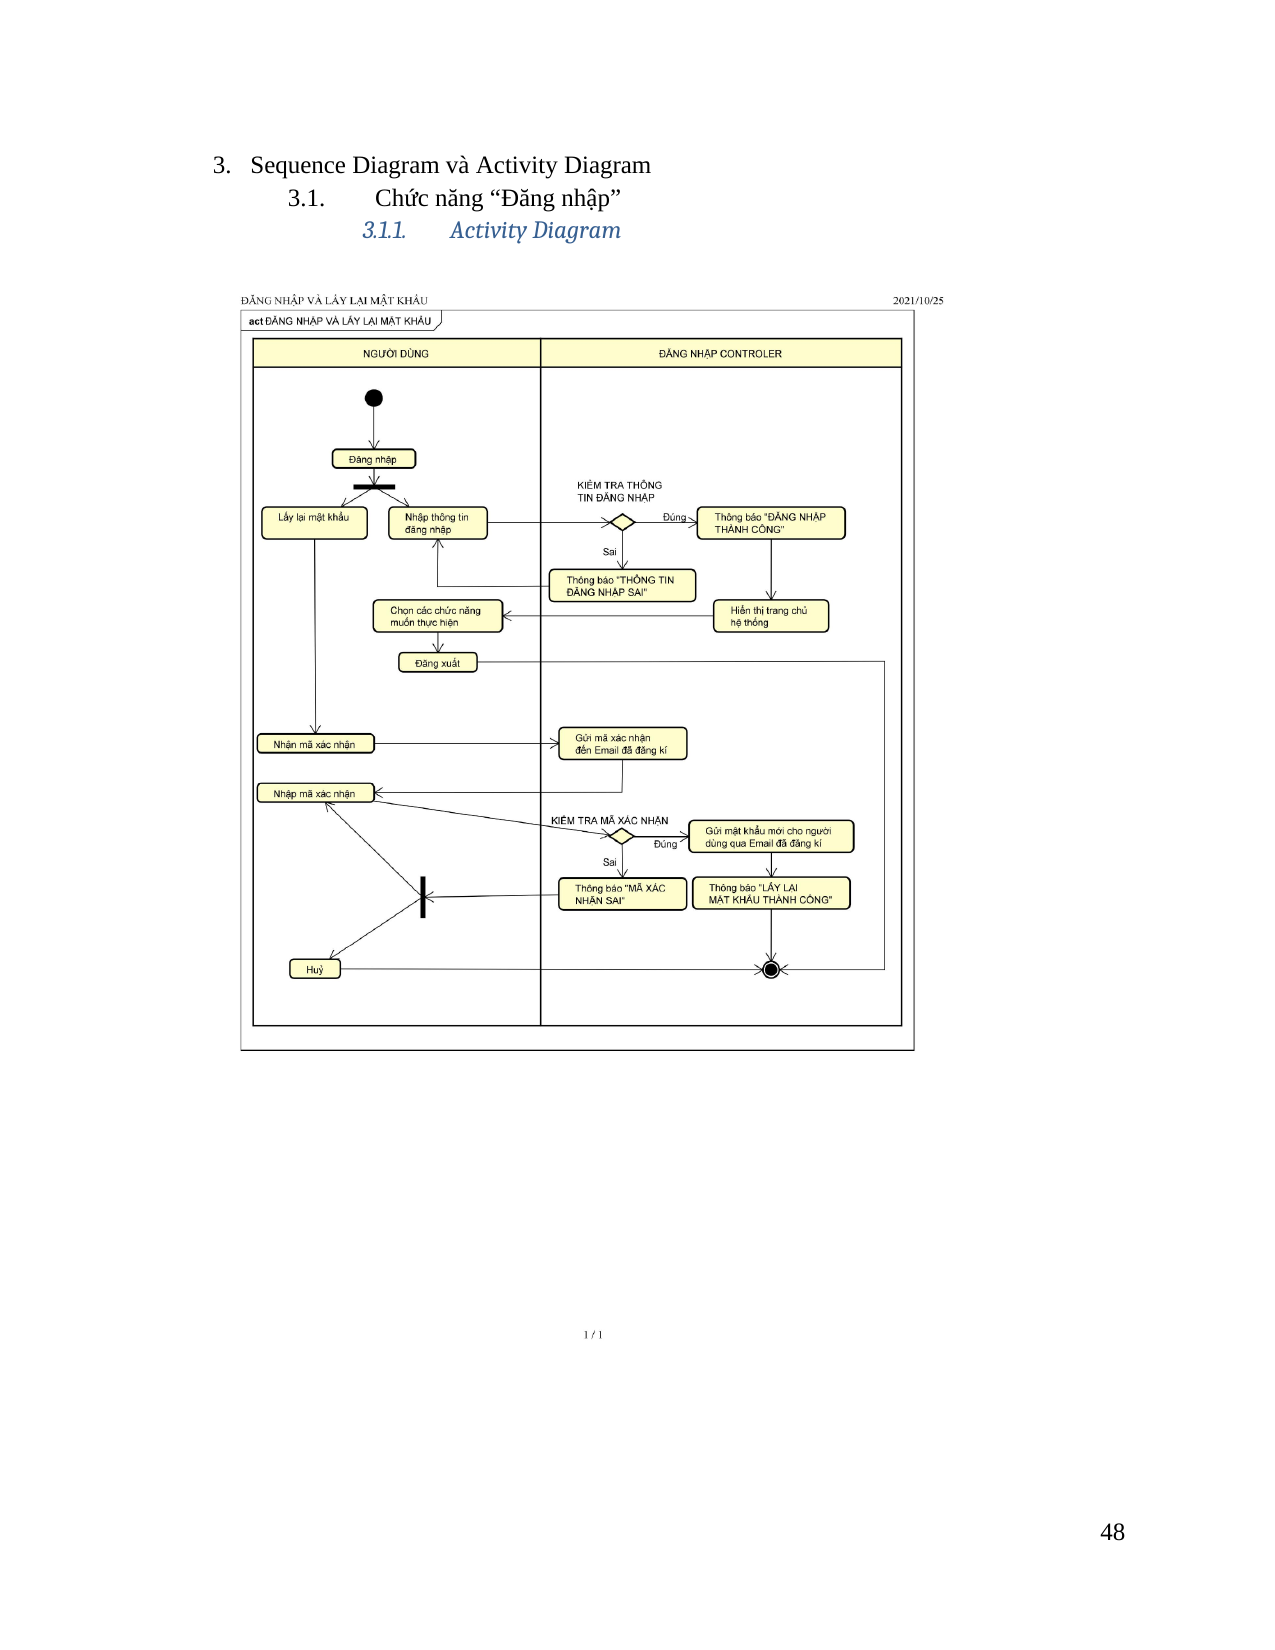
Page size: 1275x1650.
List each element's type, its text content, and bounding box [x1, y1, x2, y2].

subtitle Sequence Diagram và Activity Diagram [213, 150, 1125, 179]
subtitle Activity Diagram [363, 216, 1125, 244]
picture [187, 244, 1000, 1391]
subtitle Chức năng “Đăng nhập” [288, 183, 1125, 212]
